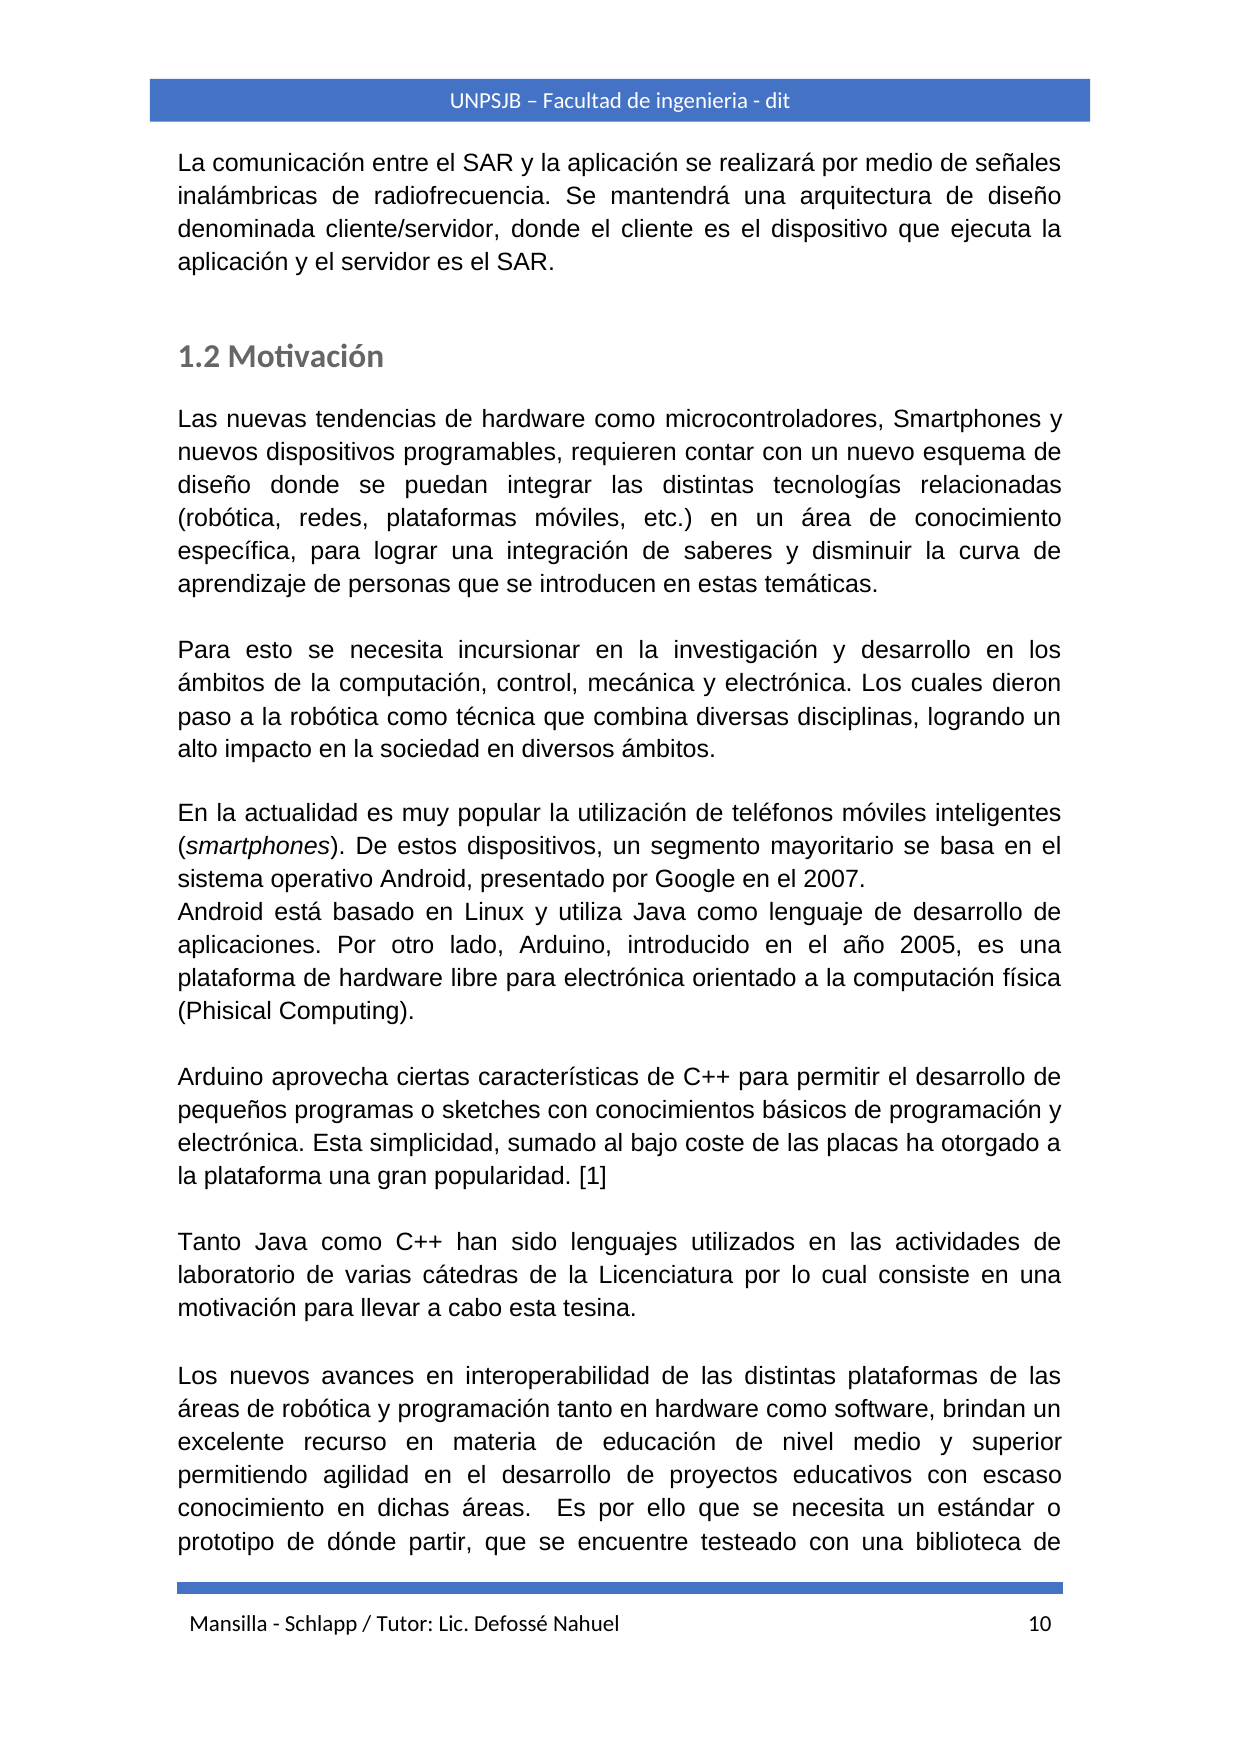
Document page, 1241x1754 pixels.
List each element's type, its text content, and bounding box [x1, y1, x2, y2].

text Arduino aprovecha ciertas características de C++ para permitir el desarrollo de pequeños programas o sketches con conocimientos básicos de programación y electrónica. Esta simplicidad, sumado al bajo coste de las placas ha otorgado a la plataforma una gran popularidad. [177, 1062, 1063, 1190]
text Las nuevas tendencias de hardware como microcontroladores, Smartphones y nuevos dispositivos programables, requieren contar con un nuevo esquema de diseño donde se puedan integrar las distintas tecnologías relacionadas (robótica, redes, plataformas móviles, etc.) en un área de conocimiento específica, para lograr una integración de saberes y disminuir la curva de aprendizaje de personas que se introducen en estas temáticas. [177, 404, 1063, 598]
text La comunicación entre el SAR y la aplicación se realizará por medio de señales inalámbricas de radiofrecuencia. Se mantendrá una arquitectura de diseño denominada cliente/servidor, donde el cliente es el dispositivo que ejecuta la aplicación y el servidor es el SAR. [177, 148, 1063, 275]
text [177, 1361, 1063, 1555]
text Android está basado en Linux y utiliza Java como lenguaje de desarrollo de aplicaciones. Por otro lado, Arduino, introducido en el año 2005, es una plataforma de hardware libre para electrónica orientado a la computación física (Phisical Computing). [177, 897, 1063, 1025]
text En la actualidad es muy popular la utilización de teléfonos móviles inteligentes (smartphones). De estos dispositivos, un segmento mayoritario se basa en el sistema operativo Android, presentado por Google en el 2007. [177, 798, 1063, 893]
text Para esto se necesita incursionar en la investigación y desarrollo en los ámbitos de la computación, control, mecánica y electrónica. Los cuales dieron paso a la robótica como técnica que combina diversas disciplinas, logrando un alto impacto en la sociedad en diversos ámbitos. [177, 635, 1063, 763]
text Tanto Java como C++ han sido lenguajes utilizados en las actividades de laboratorio de varias cátedras de la Licenciatura por lo cual consiste en una motivación para llevar a cabo esta tesina. [177, 1227, 1063, 1322]
subtitle 1.2 Motivación [177, 336, 1063, 376]
